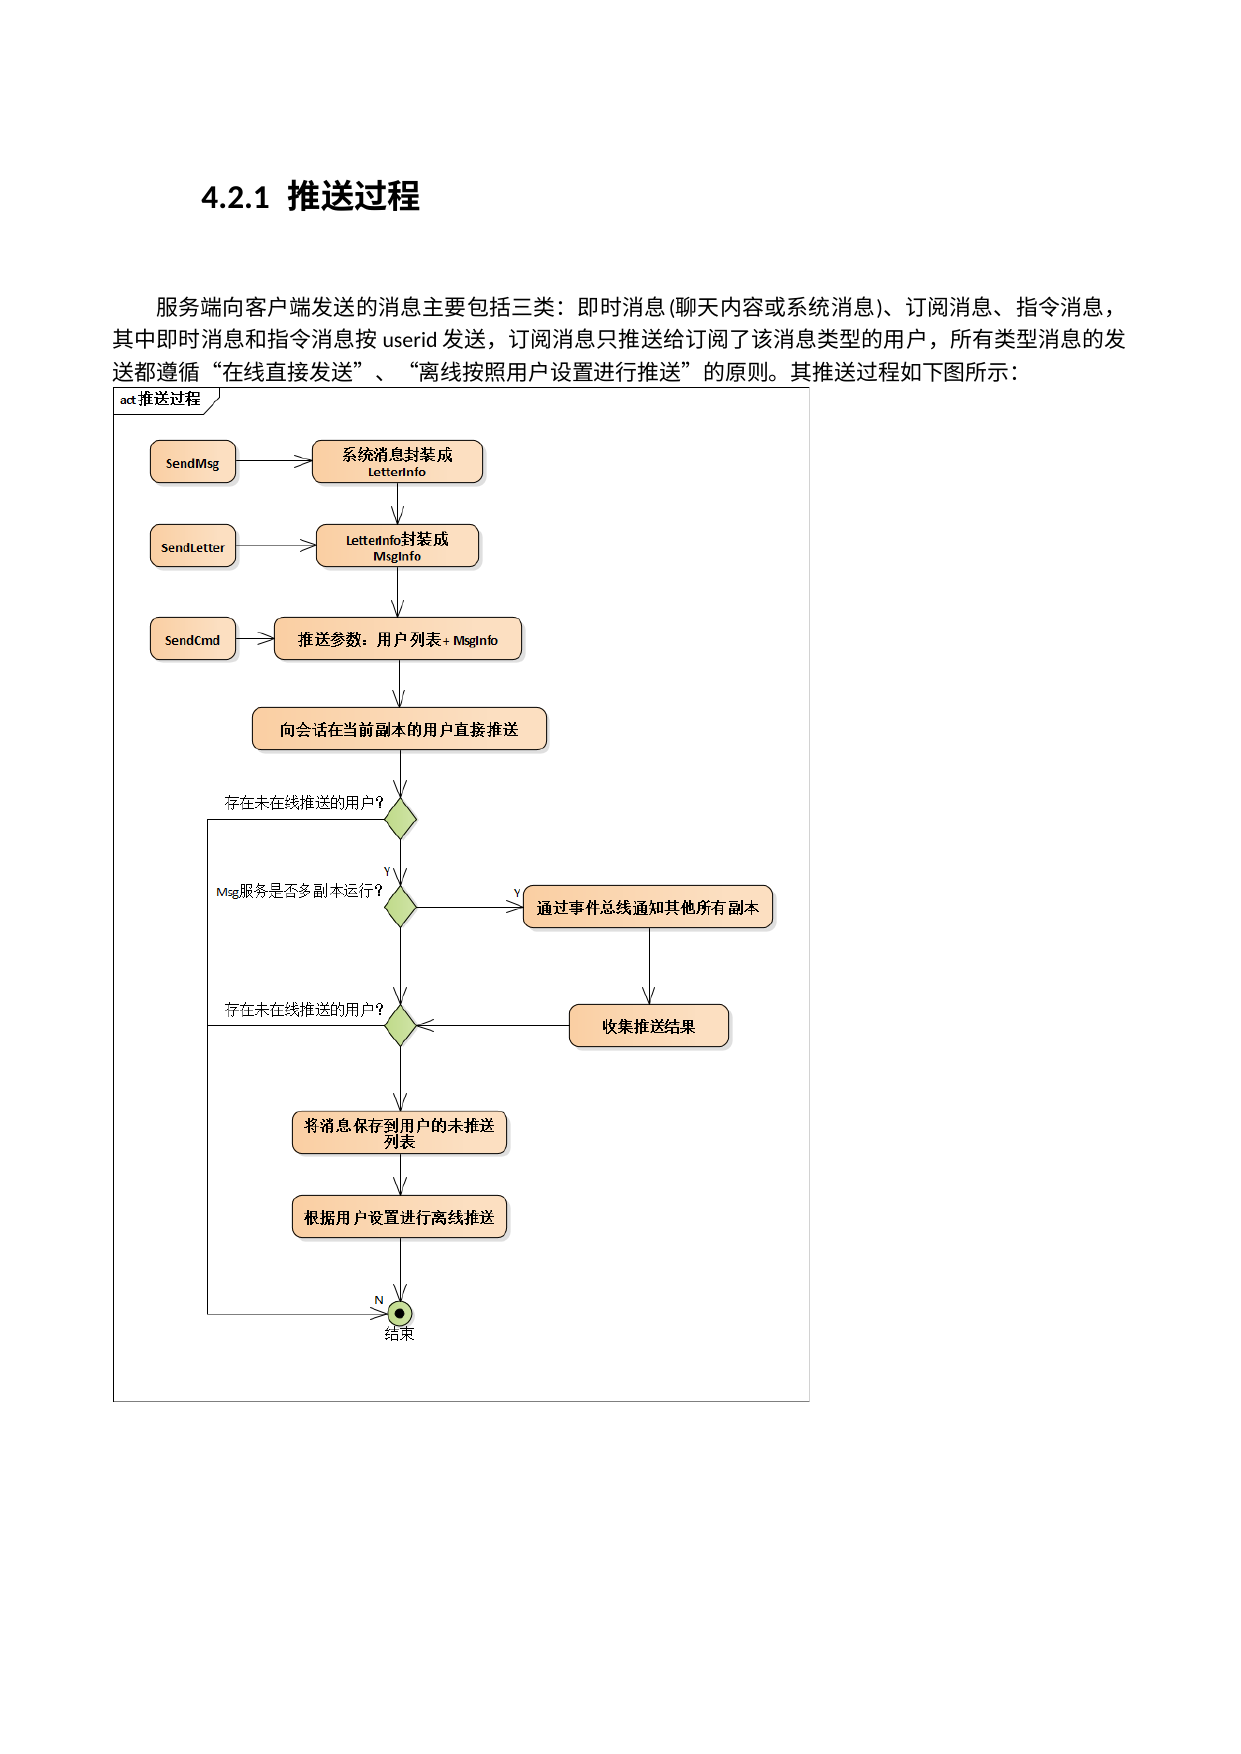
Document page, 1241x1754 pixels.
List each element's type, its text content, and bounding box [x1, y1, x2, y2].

subtitle 推送过程 [201, 162, 1128, 227]
text 服务端向客户端发送的消息主要包括三类：即时消息(聊天内容或系统消息)、订阅消息、指令消息，其中即时消息和指令消息按userid发送，订阅消息只推送给订阅了该消息类型的用户，所有类型消息的发送都遵循“在线直接发送”、“离线按照用户设置进行推送”的原则。其推送过程如下图所示： [112, 289, 1128, 387]
picture [112, 386, 810, 1402]
